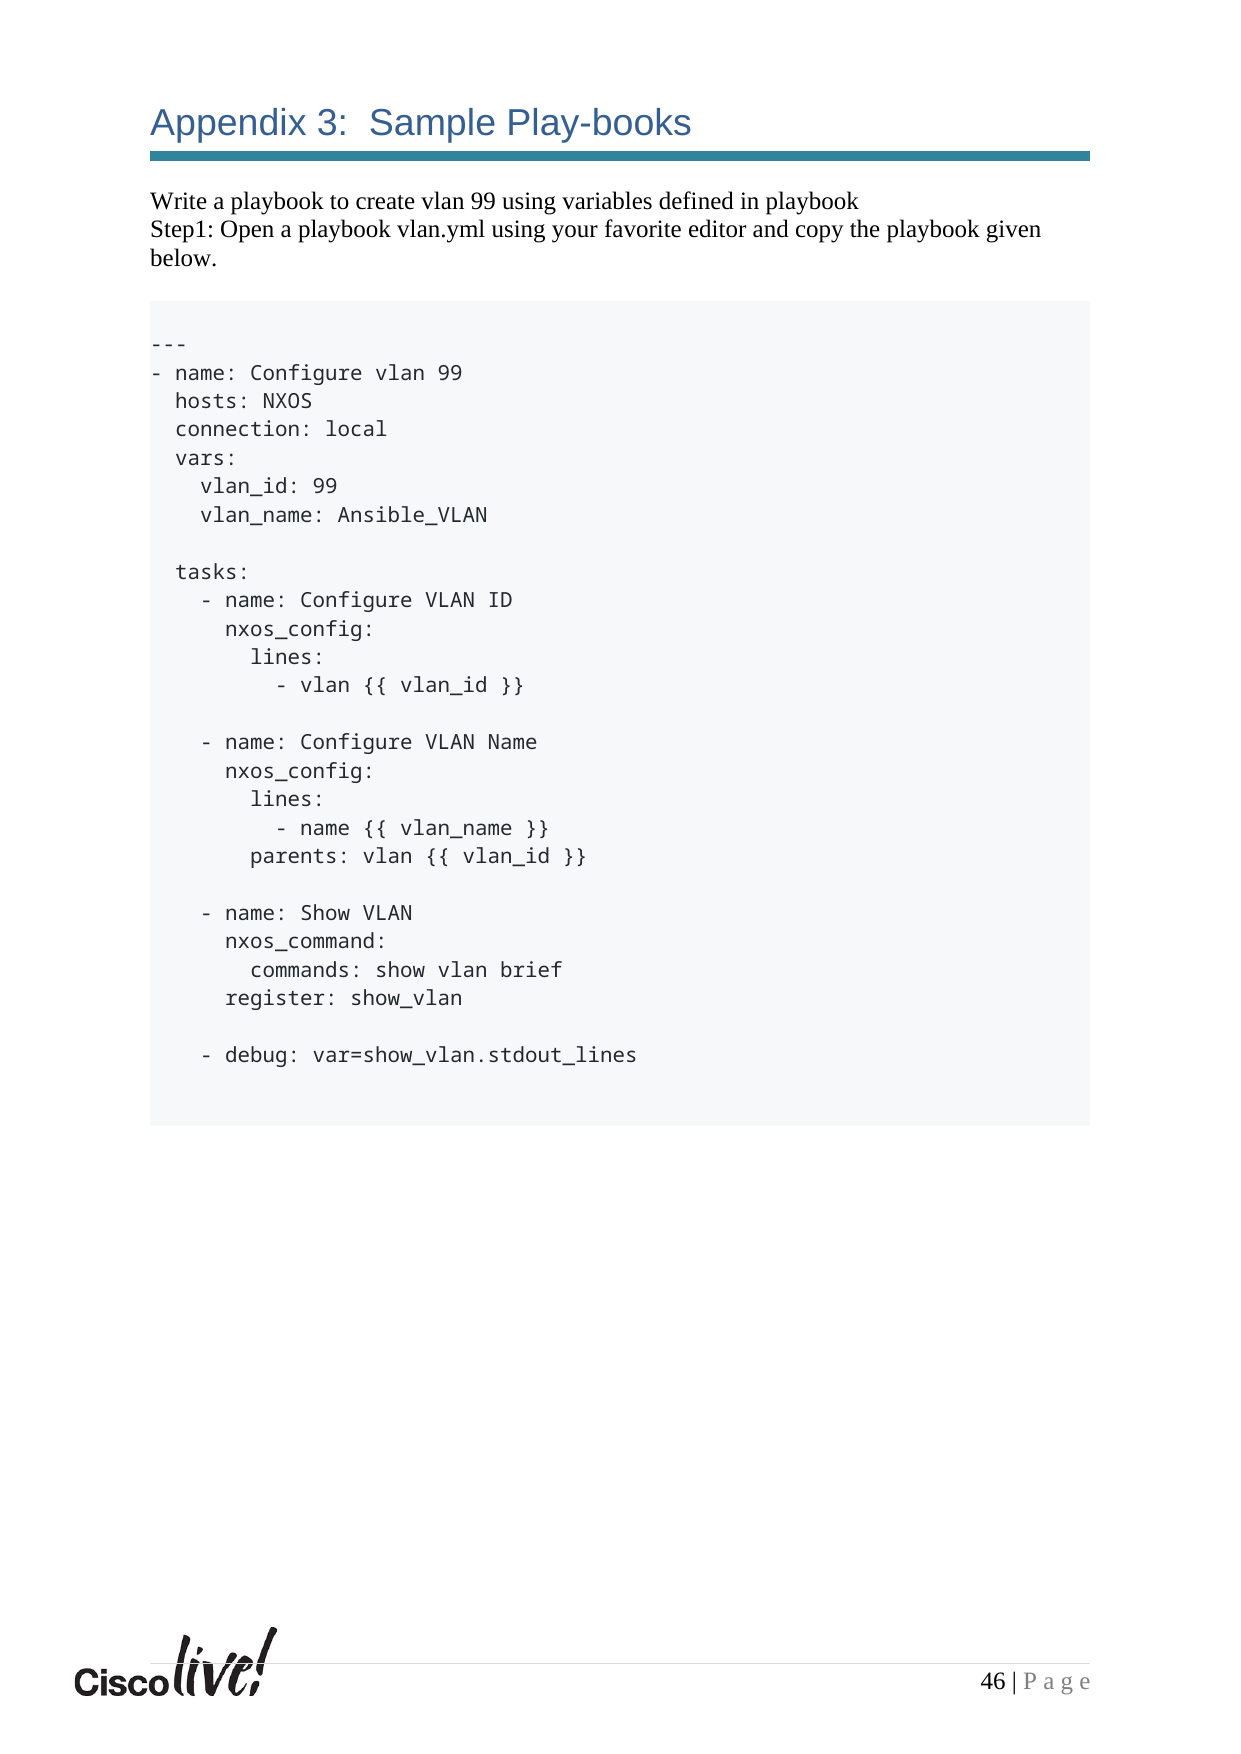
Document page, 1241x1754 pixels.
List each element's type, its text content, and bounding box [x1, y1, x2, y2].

text lines: [150, 784, 1090, 813]
text nxos_config: [150, 756, 1090, 784]
text - name: Show VLAN [150, 898, 1090, 926]
text commands: show vlan brief [150, 955, 1090, 983]
text Write a playbook to create vlan 99 using variables defined in playbook [150, 186, 1090, 214]
text tasks: [150, 557, 1090, 585]
text vars: [150, 443, 1090, 471]
text vlan_name: Ansible_VLAN [150, 500, 1090, 528]
text - name {{ vlan_name }} [150, 813, 1090, 841]
text vlan_id: 99 [150, 471, 1090, 500]
text nxos_config: [150, 614, 1090, 642]
text connection: local [150, 414, 1090, 443]
text - name: Configure VLAN Name [150, 727, 1090, 756]
text --- [150, 329, 1090, 358]
subtitle Appendix 3: Sample Play-books [150, 100, 1090, 151]
text register: show_vlan [150, 983, 1090, 1012]
picture [74, 1627, 278, 1698]
text nxos_command: [150, 926, 1090, 955]
text - name: Configure VLAN ID [150, 585, 1090, 614]
text - name: Configure vlan 99 [150, 358, 1090, 386]
text lines: [150, 642, 1090, 671]
text - debug: var=show_vlan.stdout_lines [150, 1040, 1090, 1069]
text - vlan {{ vlan_id }} [150, 671, 1090, 699]
text Step1: Open a playbook vlan.yml using your favorite editor and copy the playbook given below. [150, 214, 1090, 272]
text hosts: NXOS [150, 386, 1090, 414]
text parents: vlan {{ vlan_id }} [150, 841, 1090, 869]
